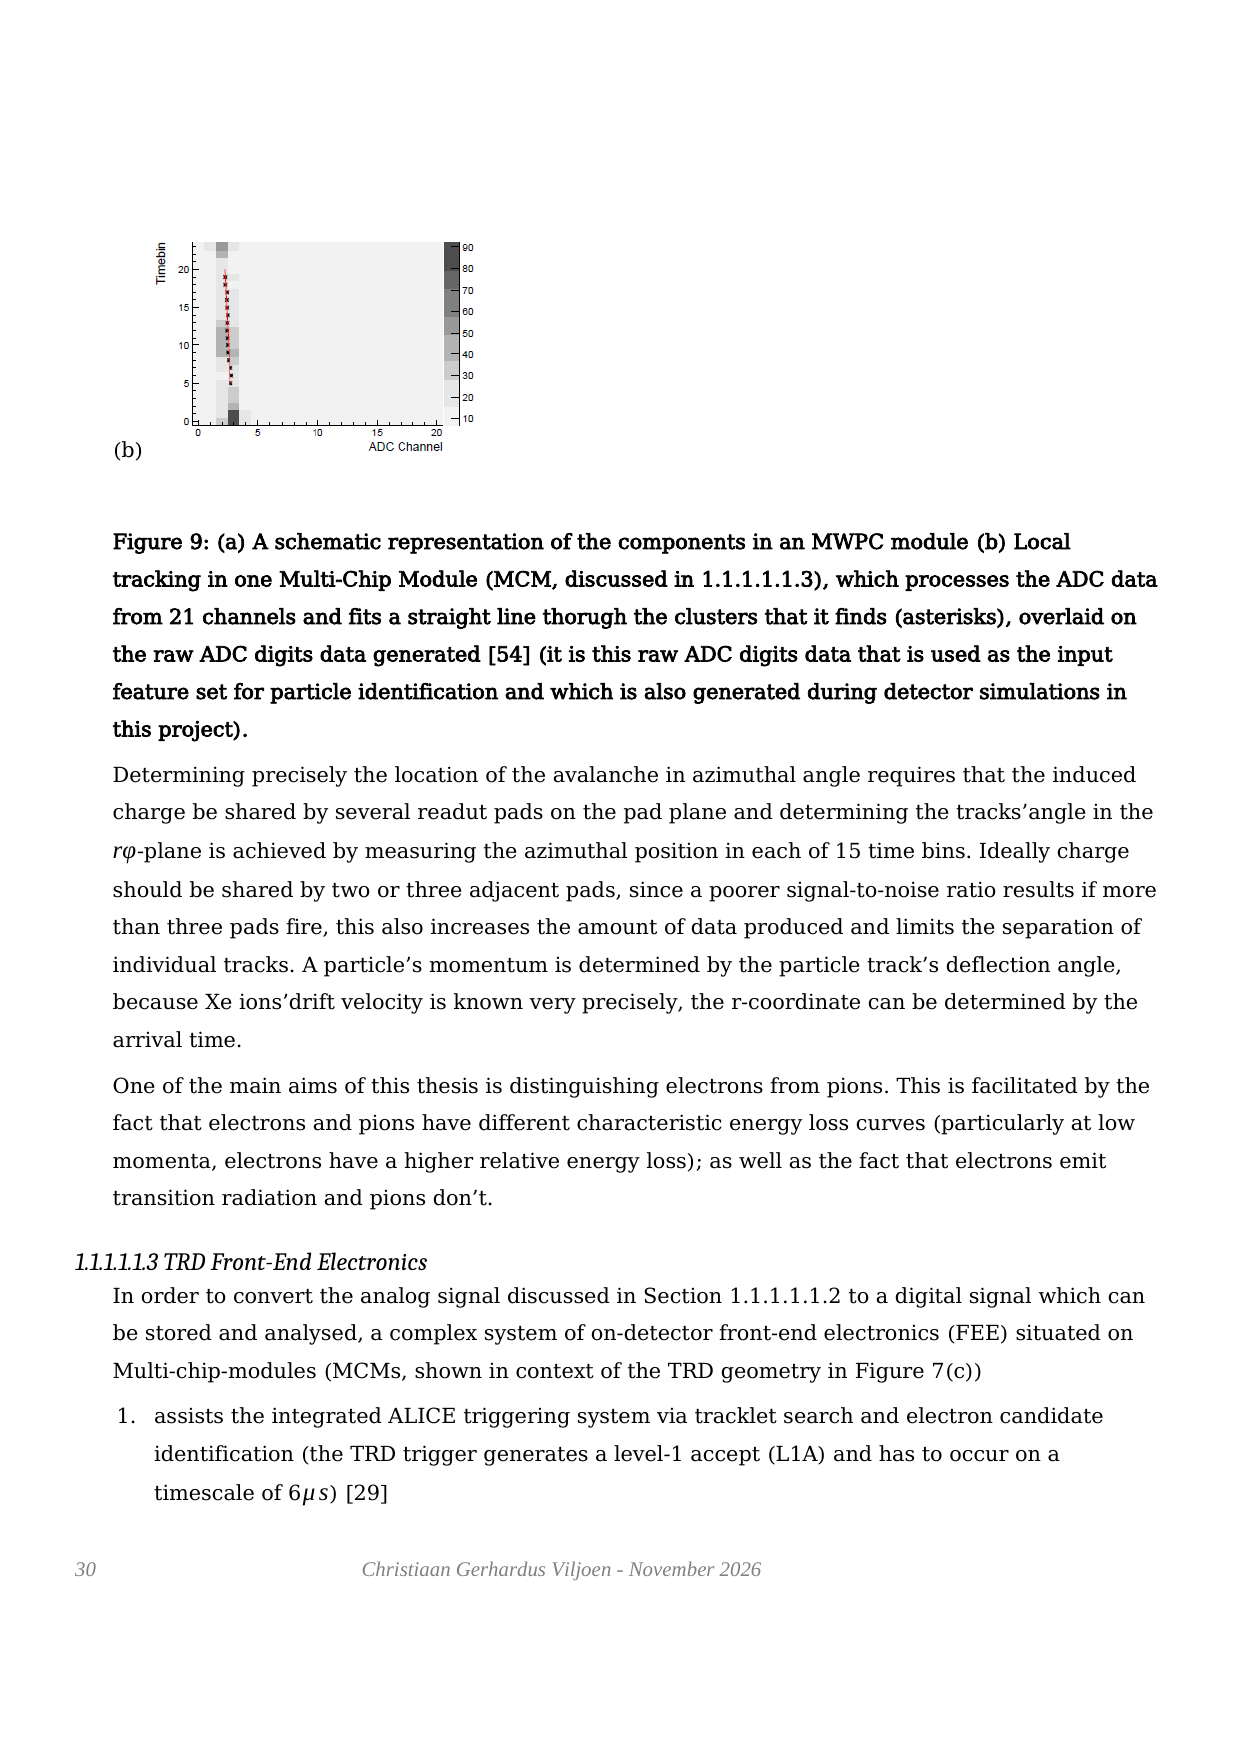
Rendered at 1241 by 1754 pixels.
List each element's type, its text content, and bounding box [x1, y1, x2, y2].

subtitle TRD Front-End Electronics [75, 1247, 1165, 1276]
text Determining precisely the location of the avalanche in azimuthal angle requires that the induced charge be shared by several readut pads on the pad plane and determining the tracks’angle in the -plane is achieved by measuring the azimuthal position in each of 15 time bins. Ideally charge should be shared by two or three adjacent pads, since a poorer signal-to-noise ratio results if more than three pads fire, this also increases the amount of data produced and limits the separation of individual tracks. A particle’s momentum is determined by the particle track’s deflection angle, because Xe ions’drift velocity is known very precisely, the r-coordinate can be determined by the arrival time. [112, 762, 1165, 1052]
picture [143, 226, 489, 458]
text One of the main aims of this thesis is distinguishing electrons from pions. This is facilitated by the fact that electrons and pions have different characteristic energy loss curves (particularly at low momenta, electrons have a higher relative energy loss); as well as the fact that electrons emit transition radiation and pions don’t. [112, 1072, 1165, 1210]
text In order to convert the analog signal discussed in Section 2.3.3.1.1.2 to a digital signal which can be stored and analysed, a complex system of on-detector front-end electronics (FEE) situated on Multi-chip-modules (MCMs, shown in context of the TRD geometry in Figure 7(c)) [112, 1282, 1165, 1382]
text Figure 9: (a) A schematic representation of the components in an MWPC module (b) Local tracking in one Multi-Chip Module (MCM, discussed in 2.3.3.1.1.3), which processes the ADC data from 21 channels and fits a straight line thorugh the clusters that it finds (asterisks), overlaid on the raw ADC digits data generated (it is this raw ADC digits data that is used as the input feature set for particle identification and which is also generated during detector simulations in this project). [112, 528, 1165, 741]
list assists the integrated ALICE triggering system via tracklet search and electron candidate identification (the TRD trigger generates a level-1 accept (L1A) and has to occur on a timescale of 6) [116, 1403, 1165, 1506]
